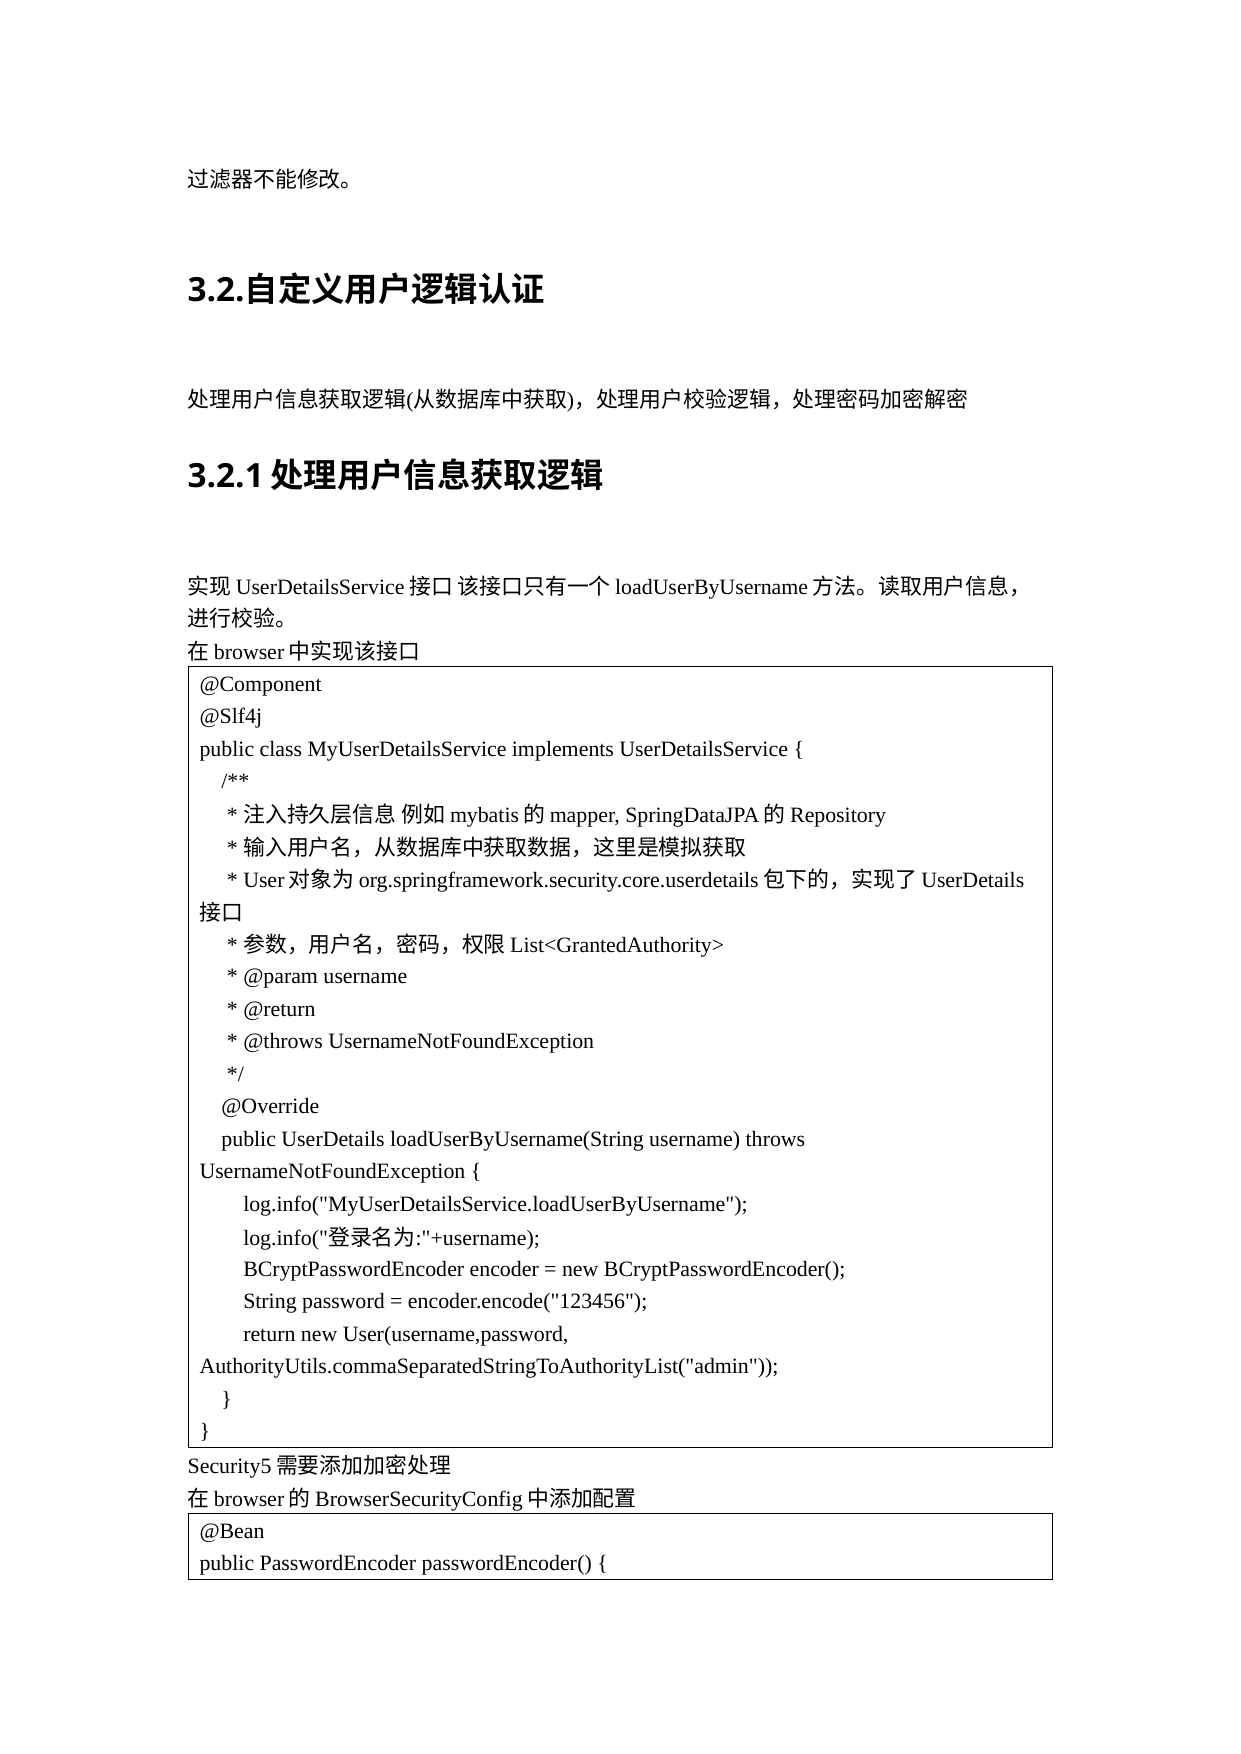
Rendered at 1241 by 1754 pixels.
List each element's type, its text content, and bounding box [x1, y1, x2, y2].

text 处理用户信息获取逻辑(从数据库中获取)，处理用户校验逻辑，处理密码加密解密 [187, 381, 1053, 414]
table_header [189, 1514, 1052, 1579]
text 在browser中实现该接口 [187, 633, 1053, 666]
subtitle 3.2.1处理用户信息获取逻辑 [187, 441, 1053, 506]
text 实现UserDetailsService接口 该接口只有一个loadUserByUsername方法。读取用户信息，进行校验。 [187, 568, 1053, 633]
text Security5需要添加加密处理 [187, 1448, 1053, 1481]
table_header @Component @Slf4j public class MyUserDetailsService implements UserDetailsService { /** * 注入持久层信息 例如 mybatis的mapper, SpringDataJPA的Repository * 输入用户名，从数据库中获取数据，这里是模拟获取 * User对象为org.springframework.security.core.userdetails包下的，实现了UserDetails接口 * 参数，用户名，密码，权限List<GrantedAuthority> * @param username * @return * @throws UsernameNotFoundException */ @Override public UserDetails loadUserByUsername(String username) throws UsernameNotFoundException { log.info("MyUserDetailsService.loadUserByUsername"); log.info("登录名为:"+username); BCryptPasswordEncoder encoder = new BCryptPasswordEncoder(); String password = encoder.encode("123456"); return new User(username,password, AuthorityUtils.commaSeparatedStringToAuthorityList("admin")); } } [189, 667, 1052, 1447]
text 在browser的BrowserSecurityConfig中添加配置 [187, 1481, 1053, 1513]
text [187, 162, 1053, 194]
subtitle 3.2.自定义用户逻辑认证 [187, 254, 1053, 319]
